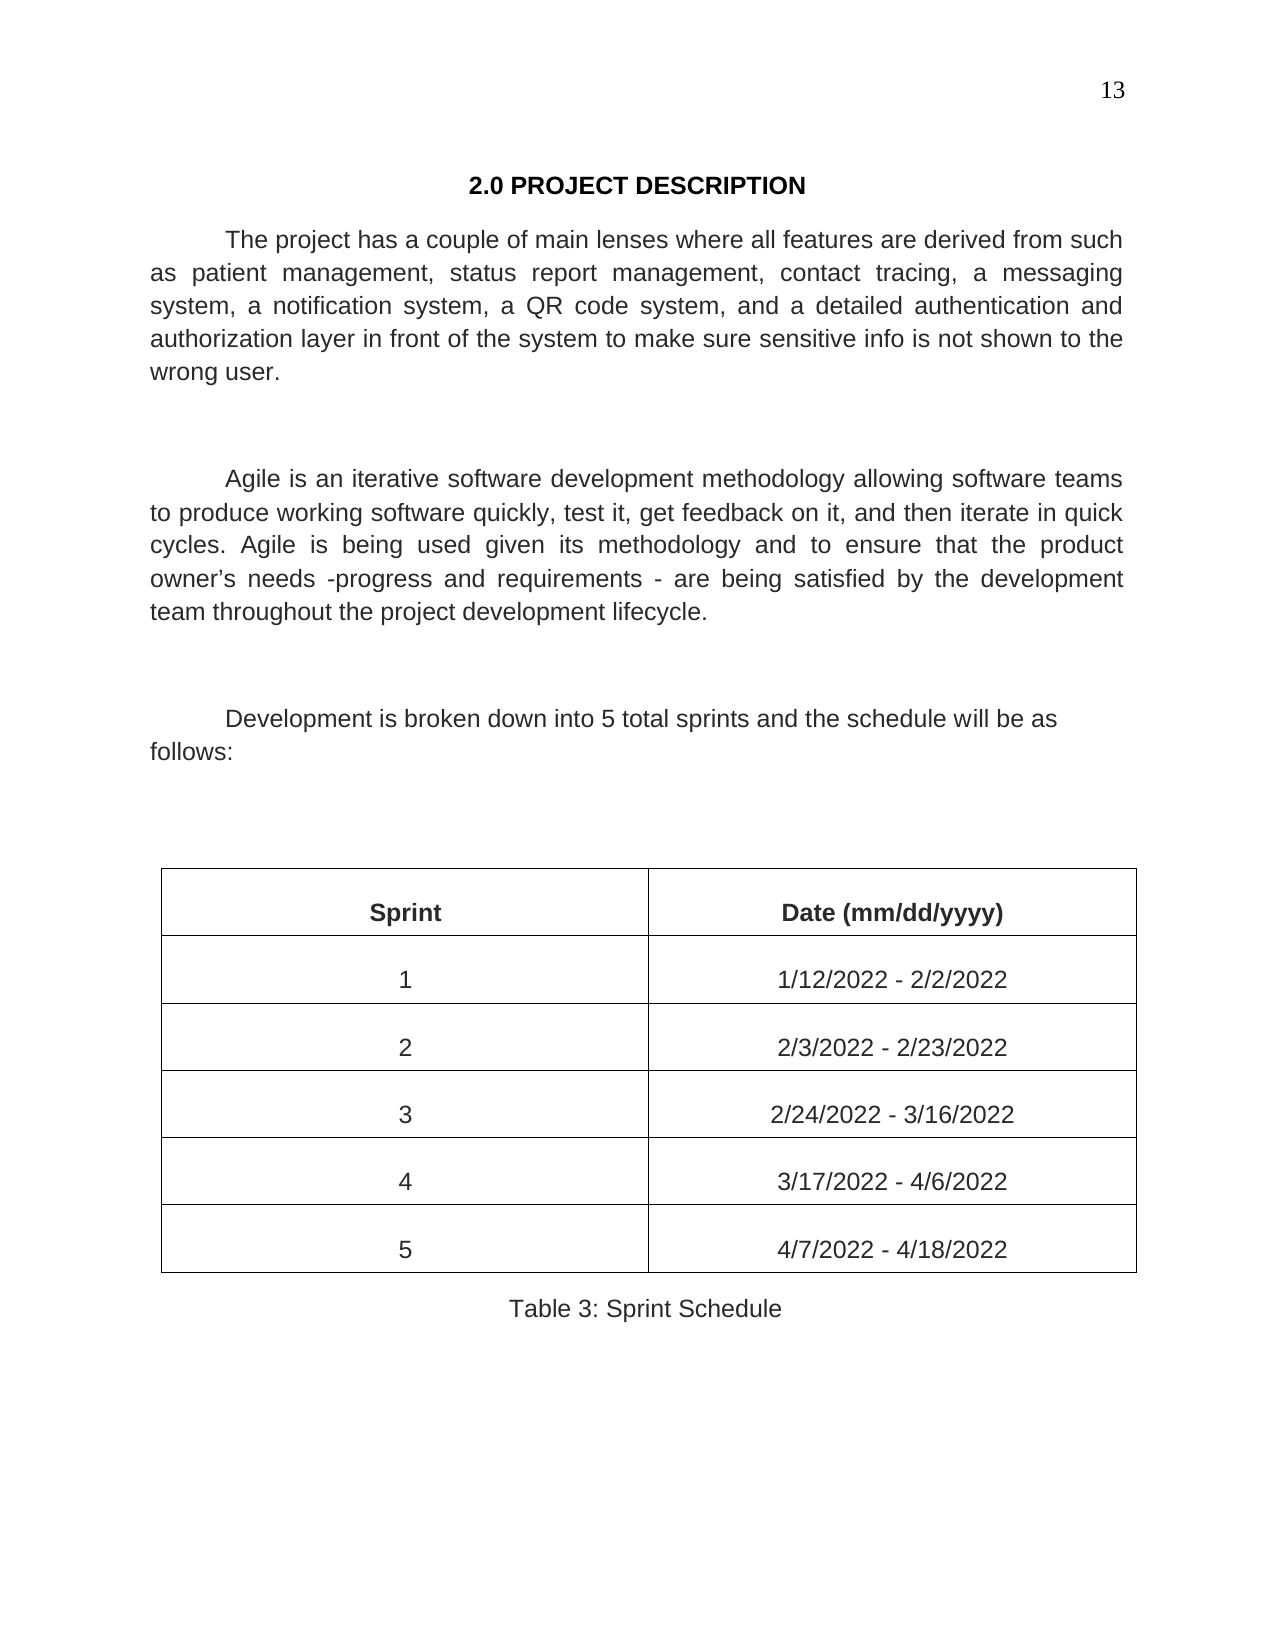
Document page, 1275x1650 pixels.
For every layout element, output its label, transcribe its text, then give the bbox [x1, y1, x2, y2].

subtitle 2.0 PROJECT DESCRIPTION [150, 171, 1125, 199]
text The project has a couple of main lenses where all features are derived from such as patient management, status report management, contact tracing, a messaging system, a notification system, a QR code system, and a detailed authentication and authorization layer in front of the system to make sure sensitive info is not shown to the wrong user. [150, 225, 1125, 386]
table_header [148, 787, 1143, 1283]
table_cell Table 3: Sprint Schedule [148, 1283, 1143, 1333]
text Development is broken down into 5 total sprints and the schedule will be as follows: [150, 704, 1125, 766]
text Agile is an iterative software development methodology allowing software teams to produce working software quickly, test it, get feedback on it, and then iterate in quick cycles. Agile is being used given its methodology and to ensure that the product owner’s needs -progress and requirements - are being satisfied by the development team throughout the project development lifecycle. [150, 464, 1125, 625]
